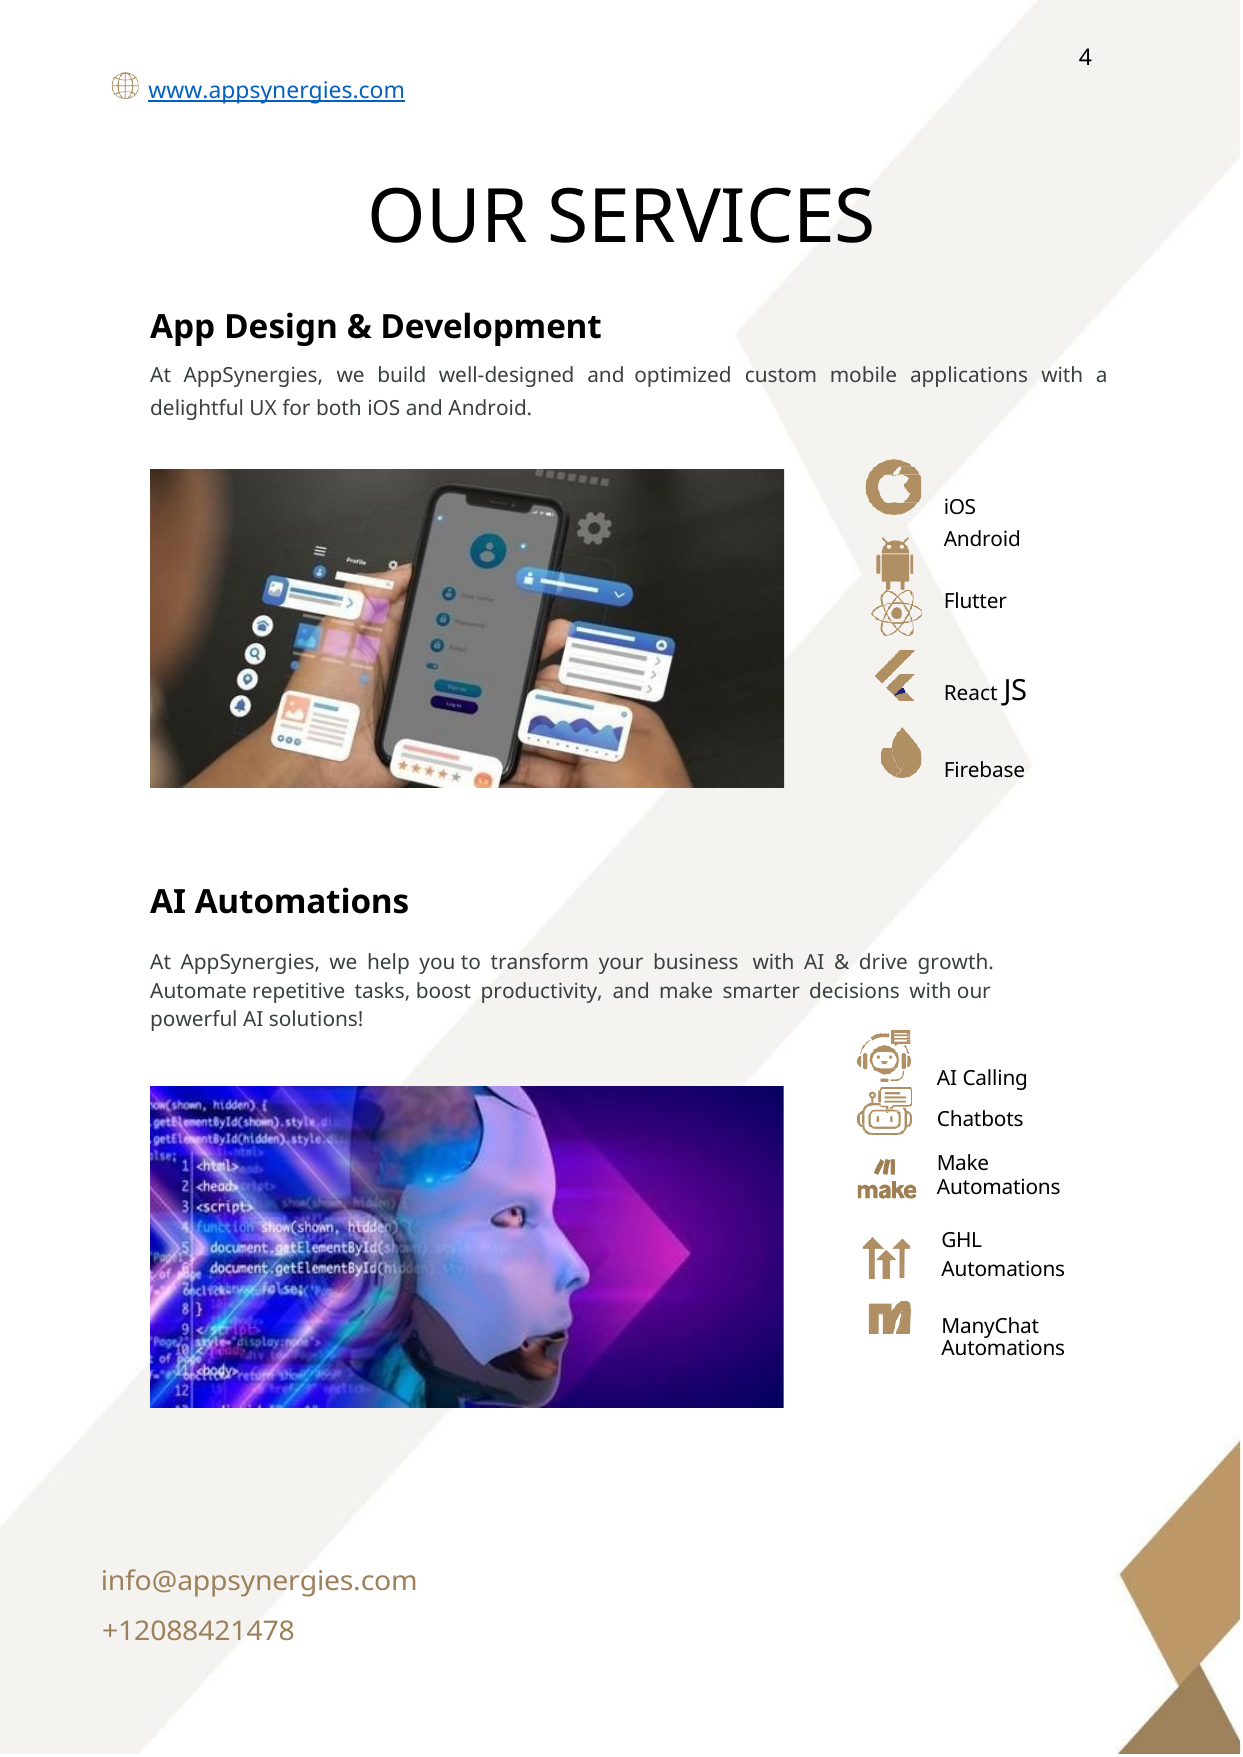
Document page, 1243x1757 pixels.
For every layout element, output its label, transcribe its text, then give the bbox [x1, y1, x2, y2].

text www.appsynergies.com [112, 72, 1243, 105]
text At AppSynergies, we build well-designed and optimized custom mobile applications with a delightful UX for both iOS and Android. [150, 361, 1151, 422]
text Firebase [881, 728, 1243, 784]
text Make Automations [937, 1151, 1066, 1200]
subtitle AI Automations [150, 878, 1243, 923]
subtitle App Design & Development [150, 302, 1243, 348]
text At AppSynergies, we help you to transform your business with AI & drive growth. Automate repetitive tasks, boost productivity, and make smarter decisions with our powerful AI solutions! [150, 947, 1024, 1033]
text 4 [1079, 41, 1243, 72]
text +12088421478 [59, 1611, 1243, 1648]
subtitle OUR SERVICES [165, 162, 1078, 264]
text ManyChat Automations [869, 1310, 1069, 1361]
text info@appsynergies.com [59, 1561, 1243, 1598]
picture [0, 0, 1241, 1754]
text Flutter [943, 587, 1243, 615]
text iOS Android [866, 459, 1024, 553]
text AI Calling Chatbots [937, 1063, 1032, 1132]
text Automations [941, 1254, 1243, 1282]
text React JS [874, 650, 1243, 709]
text GHL [941, 1225, 1243, 1254]
